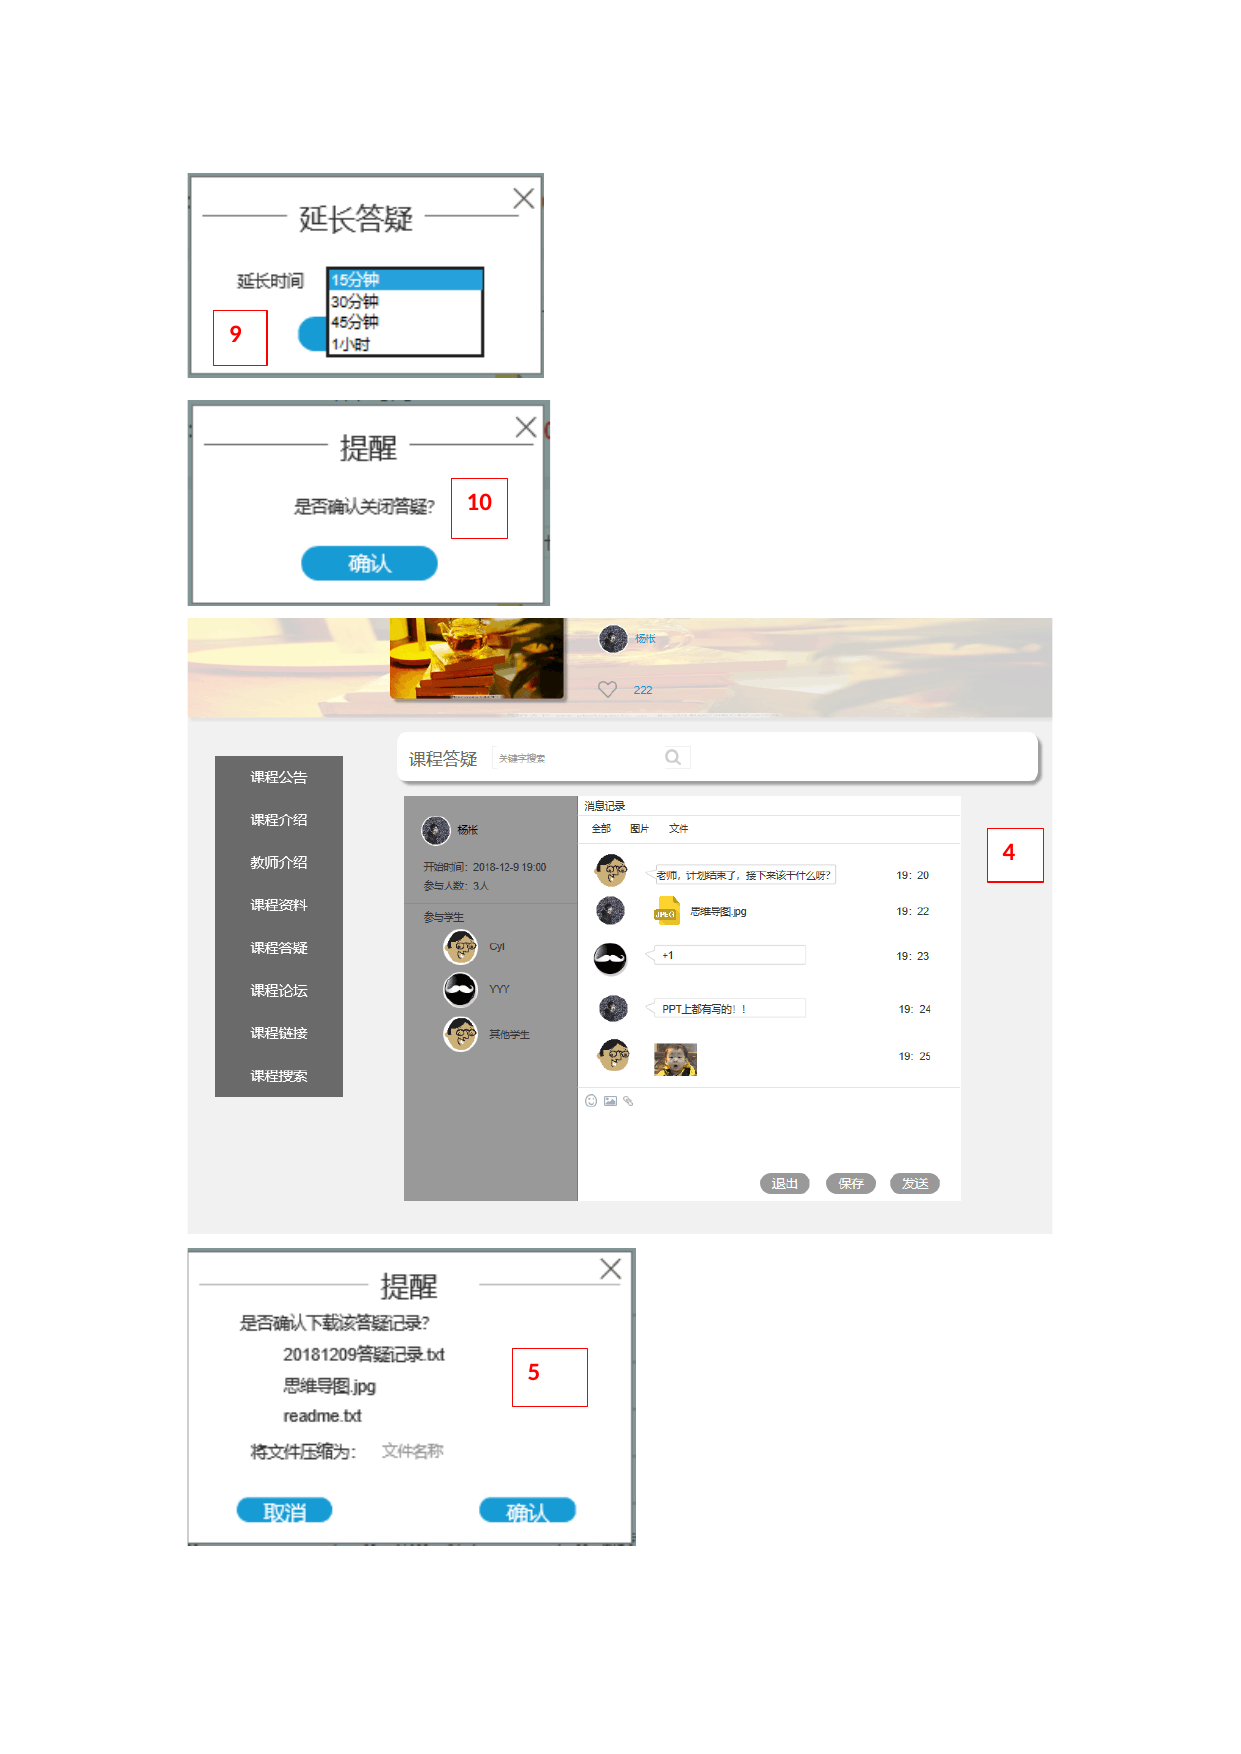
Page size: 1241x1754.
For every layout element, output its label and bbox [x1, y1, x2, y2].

picture [187, 400, 550, 606]
picture [187, 173, 544, 378]
picture [187, 1248, 636, 1546]
picture [187, 618, 1053, 1234]
